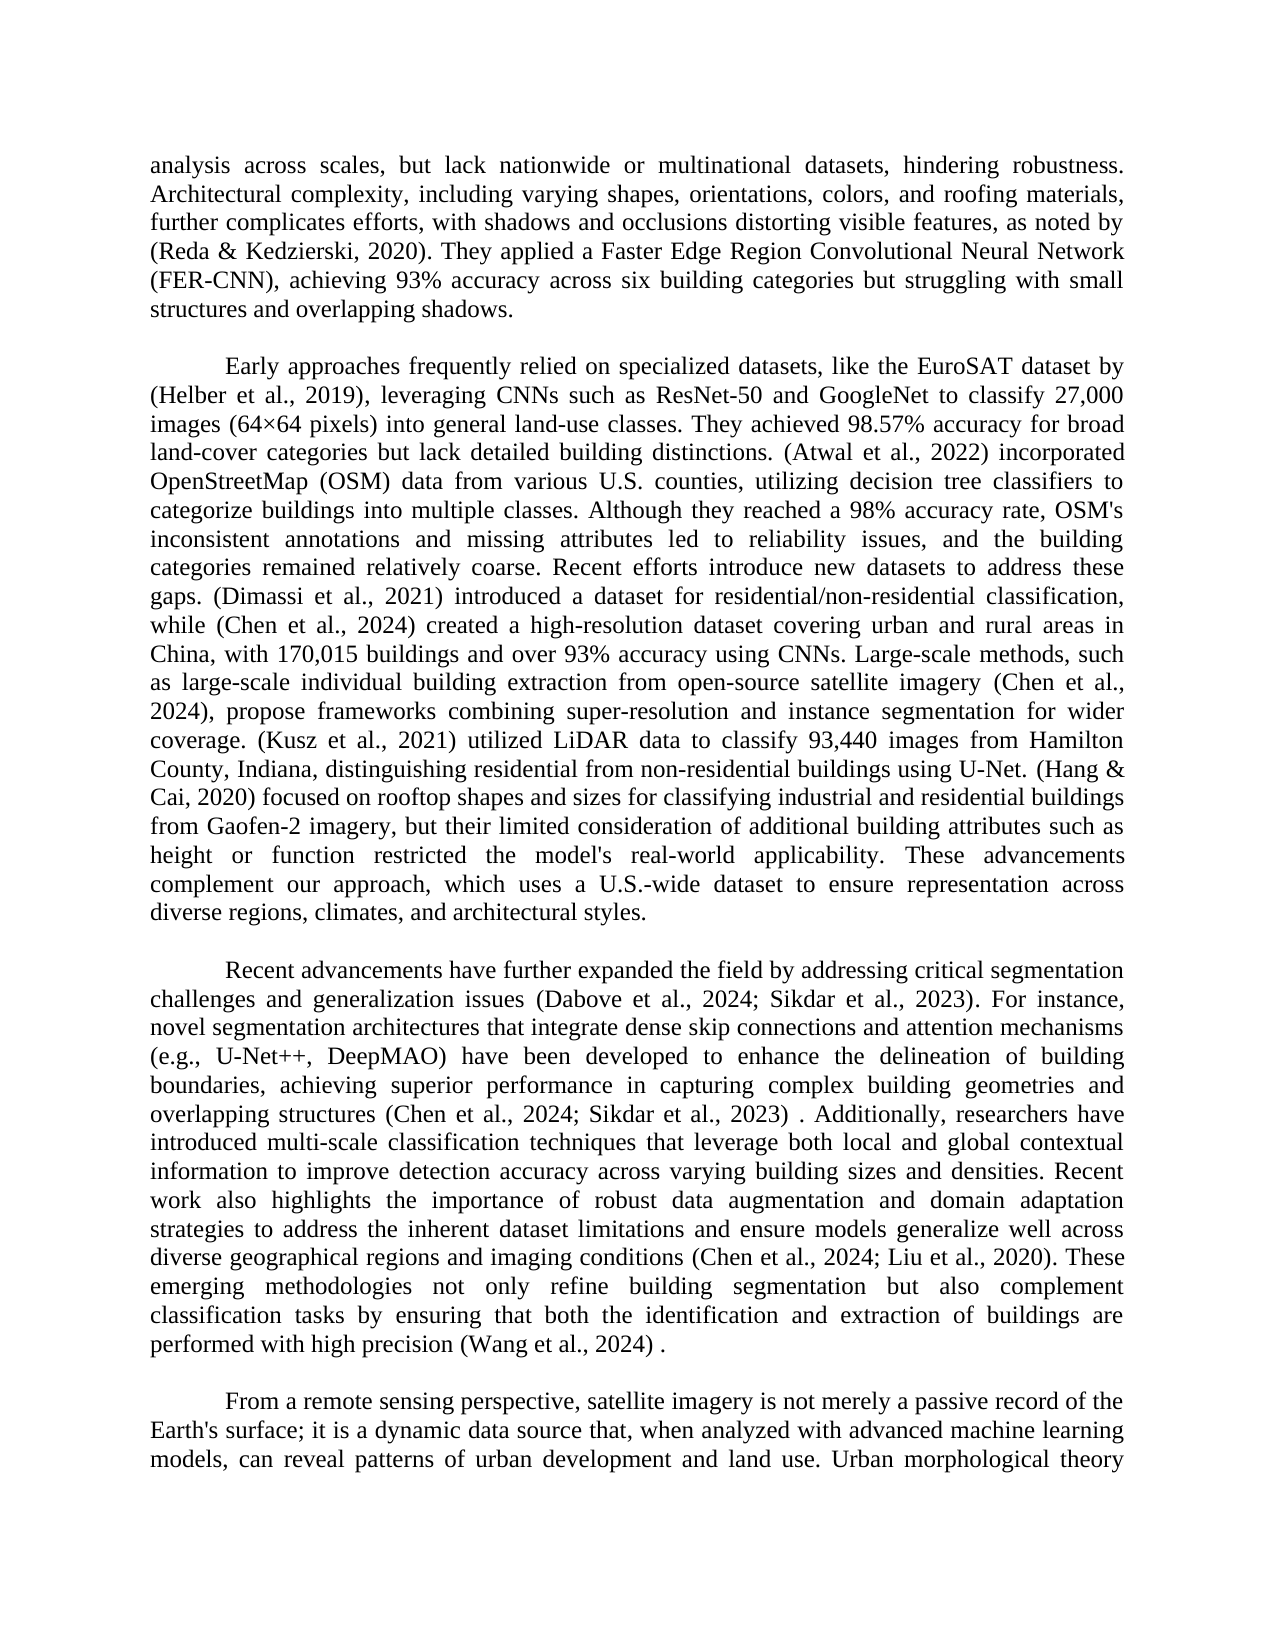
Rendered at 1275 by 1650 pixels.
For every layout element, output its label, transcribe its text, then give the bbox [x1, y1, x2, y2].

text Early approaches frequently relied on specialized datasets, like the EuroSAT dataset by (Helber et al., 2019), leveraging CNNs such as ResNet-50 and GoogleNet to classify 27,000 images (64×64 pixels) into general land-use classes. They achieved 98.57% accuracy for broad land-cover categories but lack detailed building distinctions. (Atwal et al., 2022) incorporated OpenStreetMap (OSM) data from various U.S. counties, utilizing decision tree classifiers to categorize buildings into multiple classes. Although they reached a 98% accuracy rate, OSM's inconsistent annotations and missing attributes led to reliability issues, and the building categories remained relatively coarse. Recent efforts introduce new datasets to address these gaps. (Dimassi et al., 2021) introduced a dataset for residential/non-residential classification, while (Chen et al., 2024) created a high-resolution dataset covering urban and rural areas in China, with 170,015 buildings and over 93% accuracy using CNNs. Large-scale methods, such as large-scale individual building extraction from open-source satellite imagery (Chen et al., 2024), propose frameworks combining super-resolution and instance segmentation for wider coverage. (Kusz et al., 2021) utilized LiDAR data to classify 93,440 images from Hamilton County, Indiana, distinguishing residential from non-residential buildings using U-Net. (Hang & Cai, 2020) focused on rooftop shapes and sizes for classifying industrial and residential buildings from Gaofen-2 imagery, but their limited consideration of additional building attributes such as height or function restricted the model's real-world applicability. These advancements complement our approach, which uses a U.S.-wide dataset to ensure representation across diverse regions, climates, and architectural styles. [150, 351, 1125, 926]
text Recent advancements have further expanded the field by addressing critical segmentation challenges and generalization issues (Dabove et al., 2024; Sikdar et al., 2023). For instance, novel segmentation architectures that integrate dense skip connections and attention mechanisms (e.g., U-Net++, DeepMAO) have been developed to enhance the delineation of building boundaries, achieving superior performance in capturing complex building geometries and overlapping structures (Chen et al., 2024; Sikdar et al., 2023) . Additionally, researchers have introduced multi-scale classification techniques that leverage both local and global contextual information to improve detection accuracy across varying building sizes and densities. Recent work also highlights the importance of robust data augmentation and domain adaptation strategies to address the inherent dataset limitations and ensure models generalize well across diverse geographical regions and imaging conditions (Chen et al., 2024; Liu et al., 2020). These emerging methodologies not only refine building segmentation but also complement classification tasks by ensuring that both the identification and extraction of buildings are performed with high precision (Wang et al., 2024) . [150, 955, 1125, 1357]
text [150, 150, 1125, 322]
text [150, 1386, 1125, 1472]
